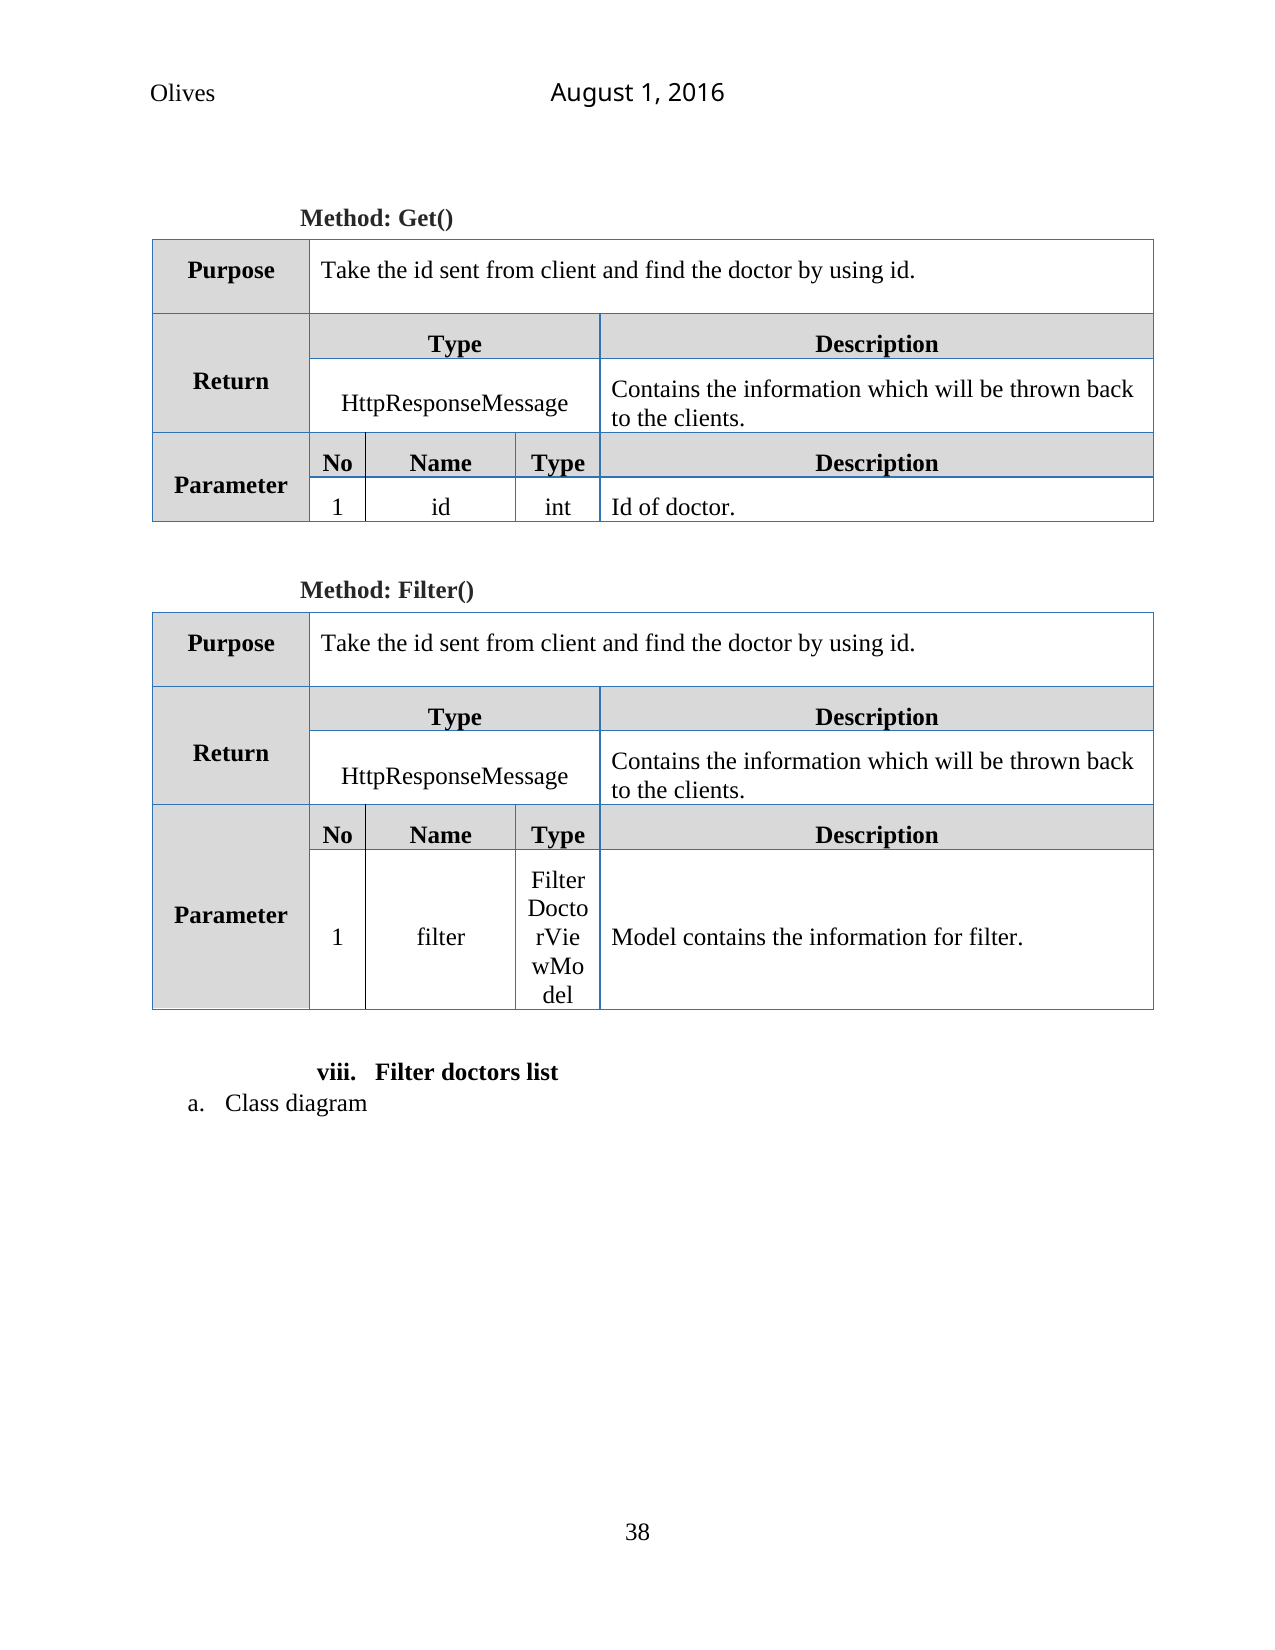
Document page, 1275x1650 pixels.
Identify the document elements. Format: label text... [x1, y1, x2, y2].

subtitle Method: Get() [300, 198, 1125, 233]
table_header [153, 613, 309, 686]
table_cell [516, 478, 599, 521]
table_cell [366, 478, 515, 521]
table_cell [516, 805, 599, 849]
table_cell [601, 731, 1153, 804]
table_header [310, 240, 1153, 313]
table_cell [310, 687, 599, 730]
subtitle Filter doctors list [356, 1057, 1125, 1086]
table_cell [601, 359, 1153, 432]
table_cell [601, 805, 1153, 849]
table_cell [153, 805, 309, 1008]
subtitle Method: Filter() [300, 570, 1125, 605]
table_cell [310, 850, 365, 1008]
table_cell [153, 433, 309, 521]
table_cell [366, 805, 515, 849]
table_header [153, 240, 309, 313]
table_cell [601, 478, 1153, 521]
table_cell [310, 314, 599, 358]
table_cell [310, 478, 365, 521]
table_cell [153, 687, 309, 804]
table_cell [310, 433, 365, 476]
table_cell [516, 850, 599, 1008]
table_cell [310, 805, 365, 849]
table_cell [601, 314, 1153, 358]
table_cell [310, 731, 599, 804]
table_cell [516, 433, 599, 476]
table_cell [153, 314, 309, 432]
list Class diagram [187, 1088, 1125, 1117]
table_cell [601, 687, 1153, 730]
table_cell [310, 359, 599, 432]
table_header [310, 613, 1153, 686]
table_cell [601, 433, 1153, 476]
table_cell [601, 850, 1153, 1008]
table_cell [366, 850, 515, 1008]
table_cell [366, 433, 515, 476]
